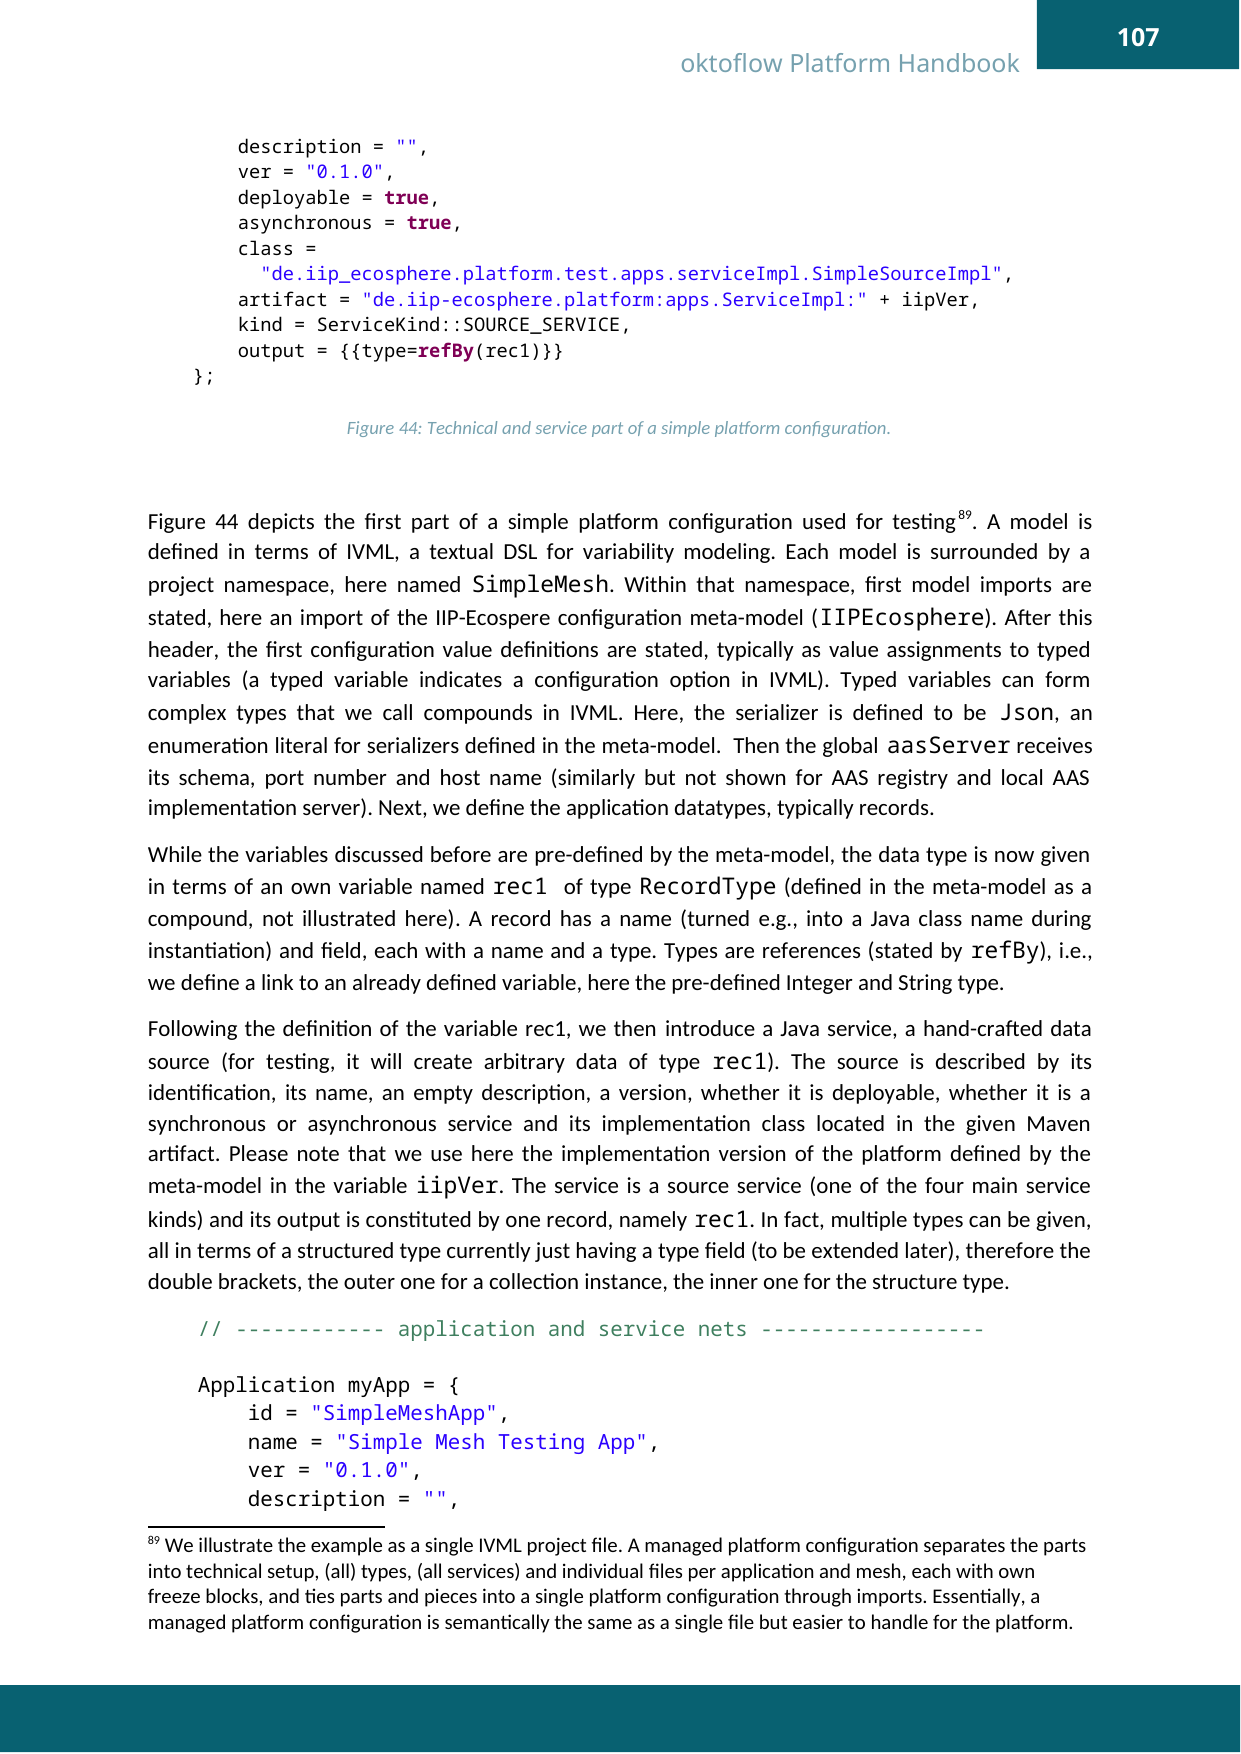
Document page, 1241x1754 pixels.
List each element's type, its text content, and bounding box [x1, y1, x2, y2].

text While the variables discussed before are pre-defined by the meta-model, the data type is now given in terms of an own variable named rec1 of type RecordType (defined in the meta-model as a compound, not illustrated here). A record has a name (turned e.g., into a Java class name during instantiation) and field, each with a name and a type. Types are references (stated by refBy), i.e., we define a link to an already defined variable, here the pre-defined Integer and String type. [148, 840, 1093, 996]
text id = "SimpleMeshApp", [148, 1398, 1093, 1427]
text ver = "0.1.0", [148, 158, 1093, 184]
text name = "Simple Mesh Testing App", [148, 1427, 1093, 1455]
text artifact = "de.iip-ecosphere.platform:apps.ServiceImpl:" + iipVer, [148, 286, 1093, 312]
text deployable = true, [148, 184, 1093, 209]
text output = {{type=refBy(rec1)}} [148, 337, 1093, 363]
text asynchronous = true, [148, 209, 1093, 235]
text ver = "0.1.0", [148, 1455, 1093, 1484]
text // ------------ application and service nets ------------------ [148, 1314, 1093, 1342]
text Following the definition of the variable rec1, we then introduce a Java service, a hand-crafted data source (for testing, it will create arbitrary data of type rec1). The source is described by its identification, its name, an empty description, a version, whether it is deployable, whether it is a synchronous or asynchronous service and its implementation class located in the given Maven artifact. Please note that we use here the implementation version of the platform defined by the meta-model in the variable iipVer. The service is a source service (one of the four main service kinds) and its output is constituted by one record, namely rec1. In fact, multiple types can be given, all in terms of a structured type currently just having a type field (to be extended later), therefore the double brackets, the outer one for a collection instance, the inner one for the structure type. [148, 1014, 1093, 1295]
text description = "", [148, 133, 1093, 158]
text Figure 44: Technical and service part of a simple platform configuration. [148, 416, 1093, 439]
text kind = ServiceKind::SOURCE_SERVICE, [148, 312, 1093, 337]
text "de.iip_ecosphere.platform.test.apps.serviceImpl.SimpleSourceImpl", [148, 261, 1093, 286]
text description = "", [148, 1484, 1093, 1512]
text class = [148, 235, 1093, 261]
text Figure 44 depicts the first part of a simple platform configuration used for testing. A model is defined in terms of IVML, a textual DSL for variability modeling. Each model is surrounded by a project namespace, here named SimpleMesh. Within that namespace, first model imports are stated, here an import of the IIP-Ecospere configuration meta-model (IIPEcosphere). After this header, the first configuration value definitions are stated, typically as value assignments to typed variables (a typed variable indicates a configuration option in IVML). Typed variables can form complex types that we call compounds in IVML. Here, the serializer is defined to be Json, an enumeration literal for serializers defined in the meta-model. Then the global aasServer receives its schema, port number and host name (similarly but not shown for AAS registry and local AAS implementation server). Next, we define the application datatypes, typically records. [148, 507, 1093, 821]
text Application myApp = { [148, 1370, 1093, 1398]
text }; [148, 363, 1093, 388]
